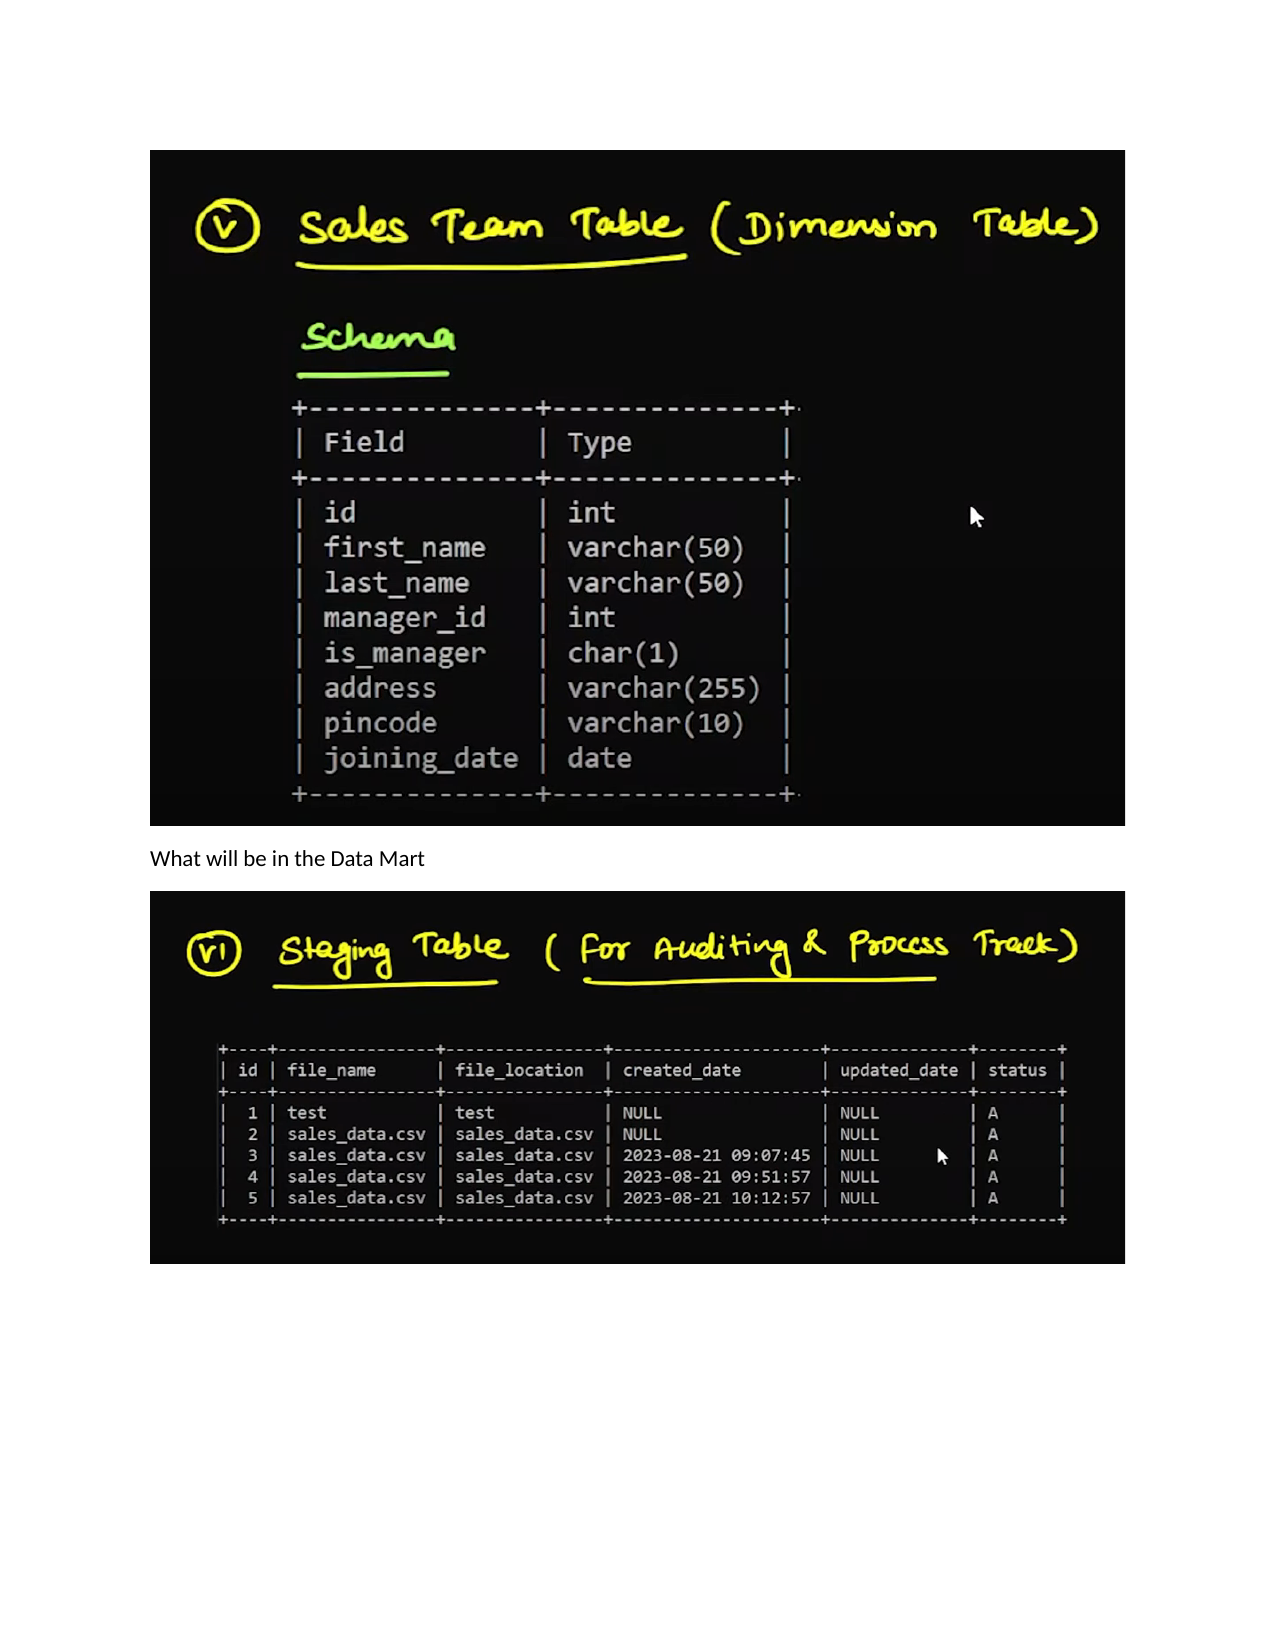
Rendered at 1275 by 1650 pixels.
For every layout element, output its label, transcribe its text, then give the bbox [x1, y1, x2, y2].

picture [150, 150, 1125, 826]
picture [150, 891, 1125, 1264]
text What will be in the Data Mart [150, 844, 1125, 872]
